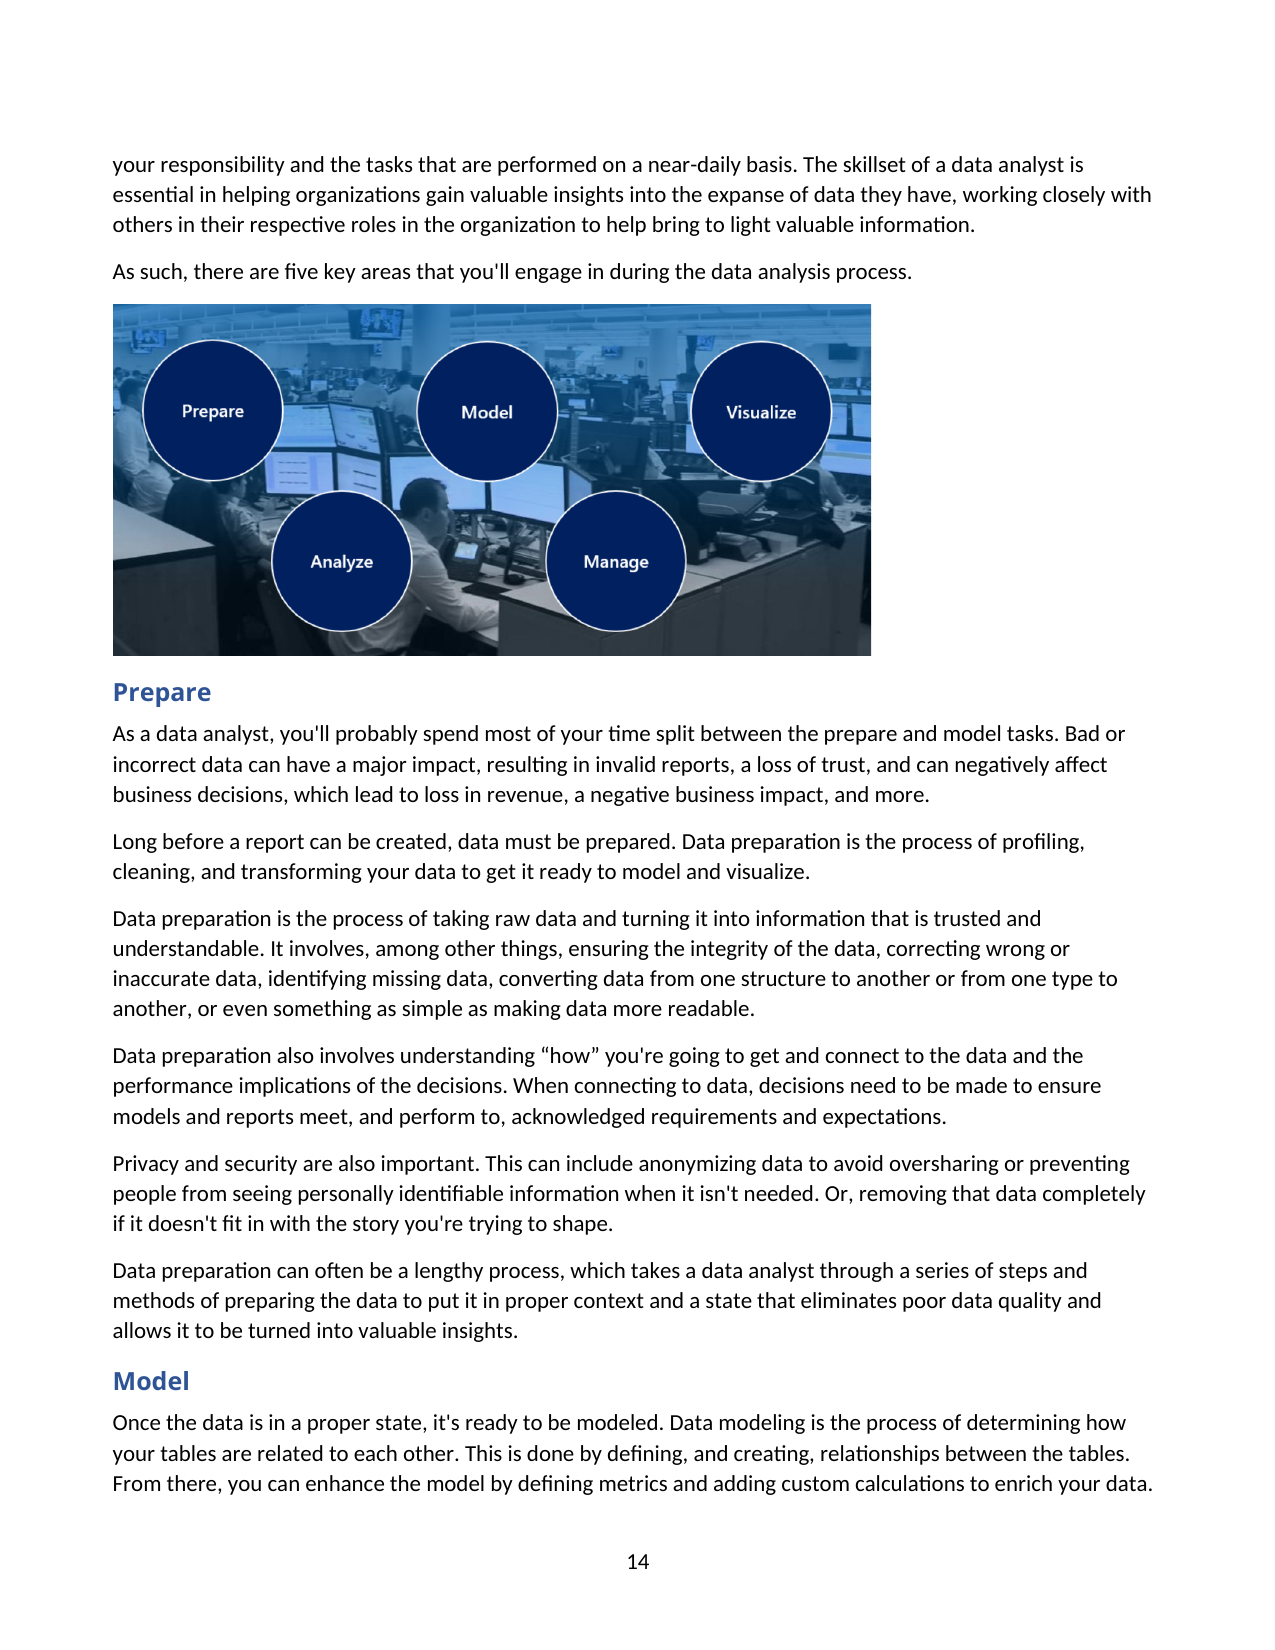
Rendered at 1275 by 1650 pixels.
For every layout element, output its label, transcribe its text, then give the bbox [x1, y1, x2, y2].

text Privacy and security are also important. This can include anonymizing data to avoid oversharing or preventing people from seeing personally identifiable information when it isn't needed. Or, removing that data completely if it doesn't fit in with the story you're trying to shape. [112, 1149, 1162, 1237]
text As a data analyst, you'll probably spend most of your time split between the prepare and model tasks. Bad or incorrect data can have a major impact, resulting in invalid reports, a loss of trust, and can negatively affect business decisions, which lead to loss in revenue, a negative business impact, and more. [112, 719, 1162, 808]
subtitle Prepare [112, 674, 1162, 708]
text Long before a report can be created, data must be prepared. Data preparation is the process of profiling, cleaning, and transforming your data to get it ready to model and visualize. [112, 827, 1162, 885]
picture [112, 304, 872, 656]
subtitle Model [112, 1363, 1162, 1397]
text Data preparation can often be a lengthy process, which takes a data analyst through a series of steps and methods of preparing the data to put it in proper context and a state that eliminates poor data quality and allows it to be turned into valuable insights. [112, 1256, 1162, 1344]
text Data preparation also involves understanding “how” you're going to get and connect to the data and the performance implications of the decisions. When connecting to data, decisions need to be made to ensure models and reports meet, and perform to, acknowledged requirements and expectations. [112, 1041, 1162, 1130]
text As such, there are five key areas that you'll engage in during the data analysis process. [112, 257, 1162, 285]
text Data preparation is the process of taking raw data and turning it into information that is trusted and understandable. It involves, among other things, ensuring the integrity of the data, correcting wrong or inaccurate data, identifying missing data, converting data from one structure to another or from one type to another, or even something as simple as making data more readable. [112, 904, 1162, 1023]
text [112, 150, 1162, 238]
text Once the data is in a proper state, it's ready to be modeled. Data modeling is the process of determining how your tables are related to each other. This is done by defining, and creating, relationships between the tables. From there, you can enhance the model by defining metrics and adding custom calculations to enrich your data. [112, 1408, 1162, 1497]
